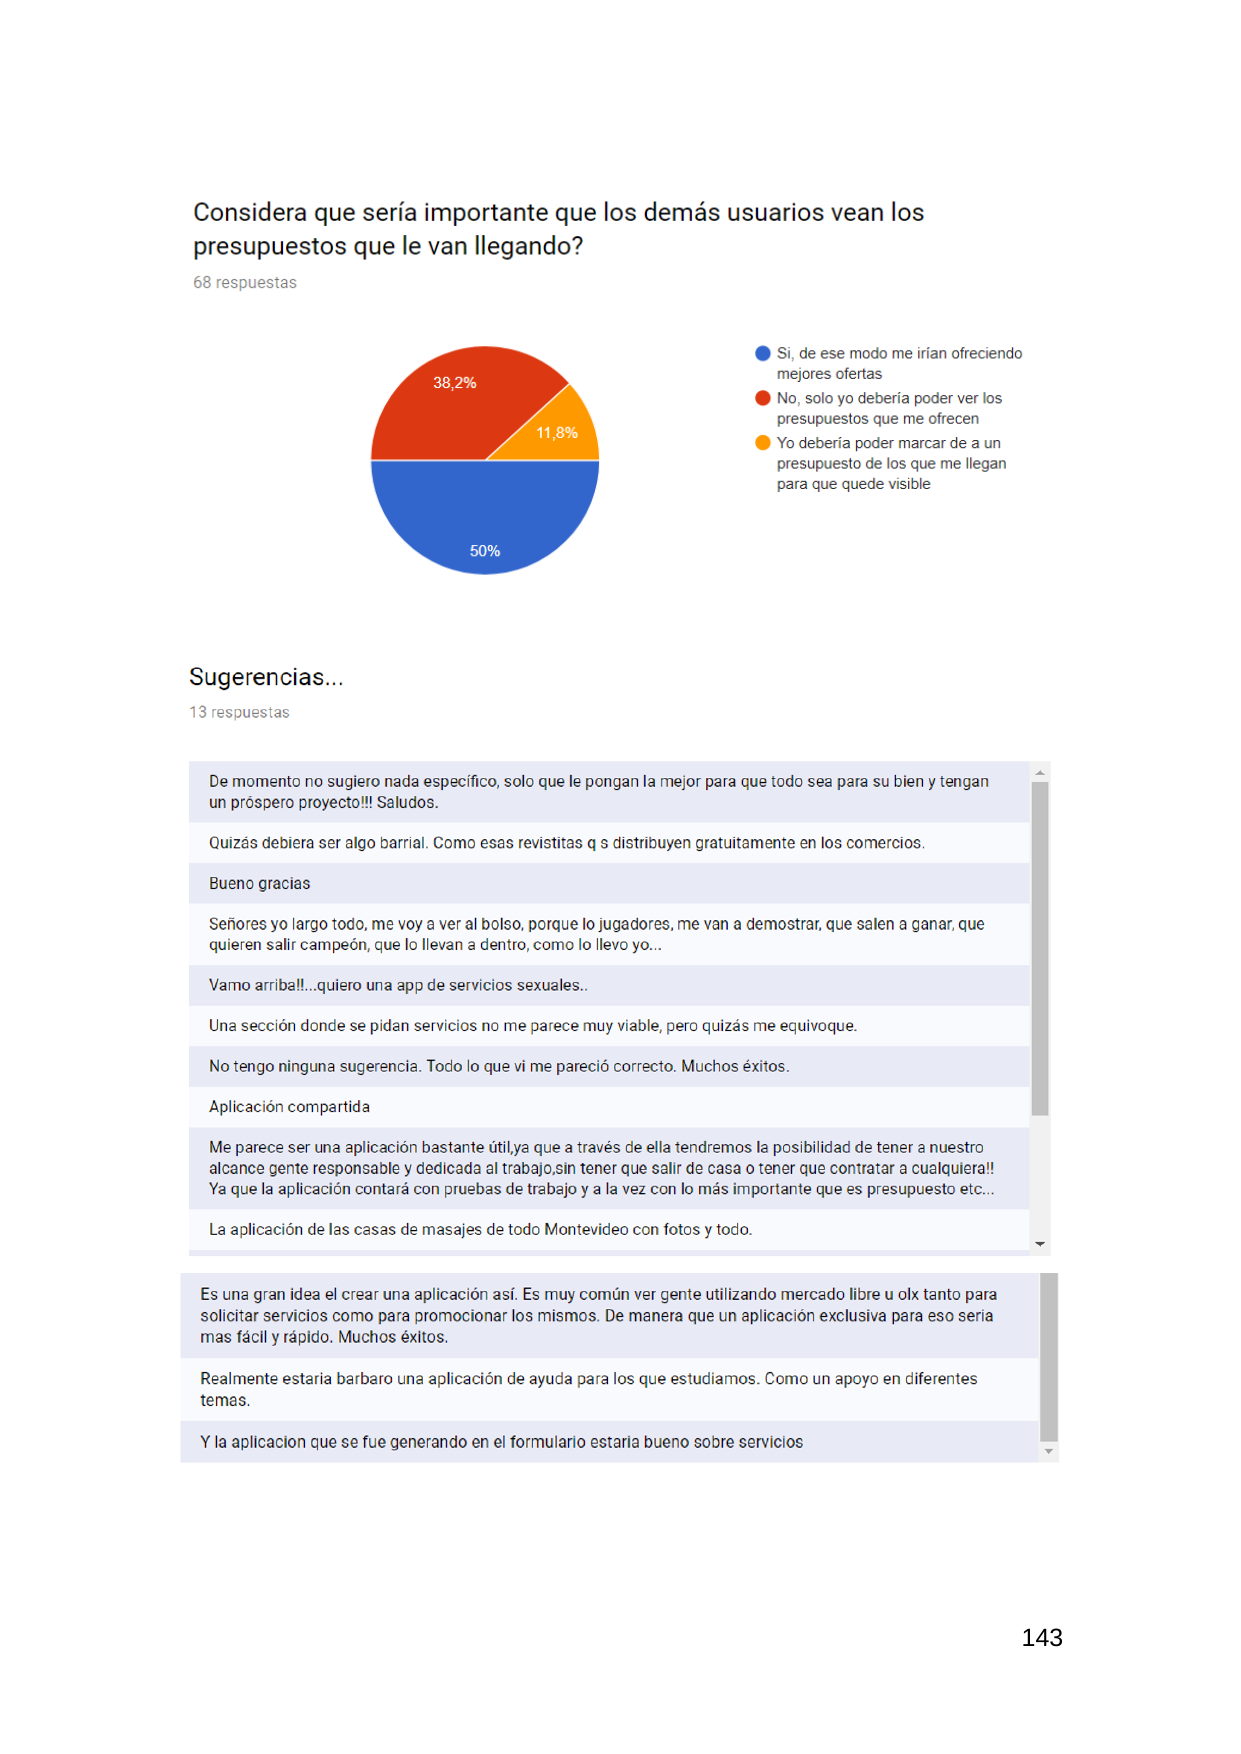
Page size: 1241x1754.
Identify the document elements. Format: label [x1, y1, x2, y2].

picture [177, 177, 1063, 1498]
